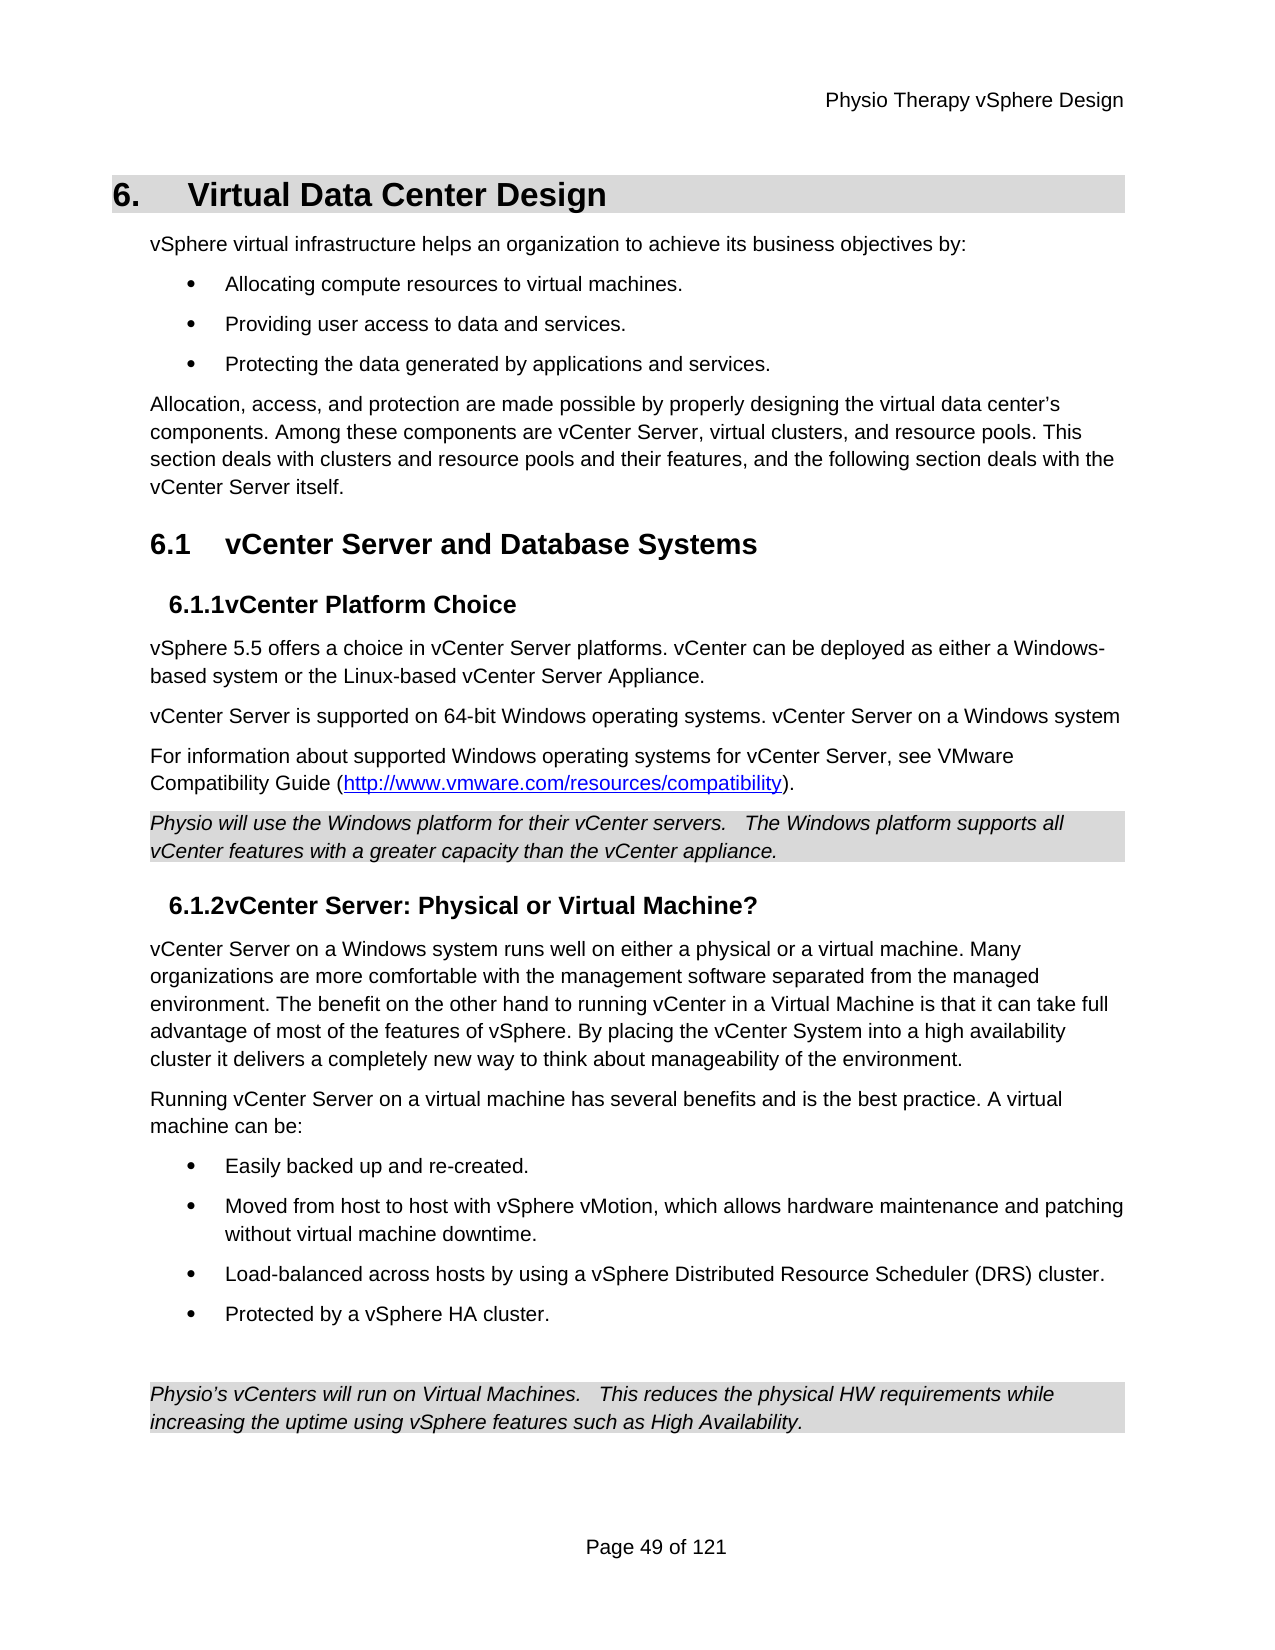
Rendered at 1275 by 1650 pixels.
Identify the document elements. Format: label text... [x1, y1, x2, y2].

text Physio will use the Windows platform for their vCenter servers. The Windows platform supports all vCenter features with a greater capacity than the vCenter appliance. [150, 811, 1125, 862]
subtitle Virtual Data Center Design [112, 175, 1125, 213]
subtitle vCenter Server and Database Systems [150, 527, 1125, 561]
text Running vCenter Server on a virtual machine has several benefits and is the best practice. A virtual machine can be: [150, 1087, 1125, 1138]
text Allocation, access, and protection are made possible by properly designing the virtual data center’s components. Among these components are vCenter Server, virtual clusters, and resource pools. This section deals with clusters and resource pools and their features, and the following section deals with the vCenter Server itself. [150, 392, 1125, 498]
subtitle vCenter Server: Physical or Virtual Machine? [169, 891, 1125, 920]
list Allocating compute resources to virtual machines. [187, 272, 1125, 296]
text vSphere virtual infrastructure helps an organization to achieve its business objectives by: [150, 232, 1125, 256]
text vCenter Server is supported on 64-bit Windows operating systems. vCenter Server on a Windows system [150, 703, 1125, 727]
text Physio’s vCenters will run on Virtual Machines. This reduces the physical HW requirements while increasing the uptime using vSphere features such as High Availability. [150, 1382, 1125, 1433]
text vCenter Server on a Windows system runs well on either a physical or a virtual machine. Many organizations are more comfortable with the management software separated from the managed environment. The benefit on the other hand to running vCenter in a Virtual Machine is that it can take full advantage of most of the features of vSphere. By placing the vCenter System into a high availability cluster it delivers a completely new way to think about manageability of the environment. [150, 937, 1125, 1071]
list Providing user access to data and services. [187, 312, 1125, 336]
list Easily backed up and re-created. [187, 1154, 1125, 1178]
text For information about supported Windows operating systems for vCenter Server, see VMware Compatibility Guide (http://www.vmware.com/resources/compatibility). [150, 743, 1125, 795]
subtitle vCenter Platform Choice [169, 591, 1125, 619]
list Load-balanced across hosts by using a vSphere Distributed Resource Scheduler (DRS) cluster. [187, 1262, 1125, 1286]
list Protecting the data generated by applications and services. [187, 352, 1125, 376]
text vSphere 5.5 offers a choice in vCenter Server platforms. vCenter can be deployed as either a Windows-based system or the Linux-based vCenter Server Appliance. [150, 636, 1125, 687]
list Moved from host to host with vSphere vMotion, which allows hardware maintenance and patching without virtual machine downtime. [187, 1194, 1125, 1246]
list Protected by a vSphere HA cluster. [187, 1302, 1125, 1326]
